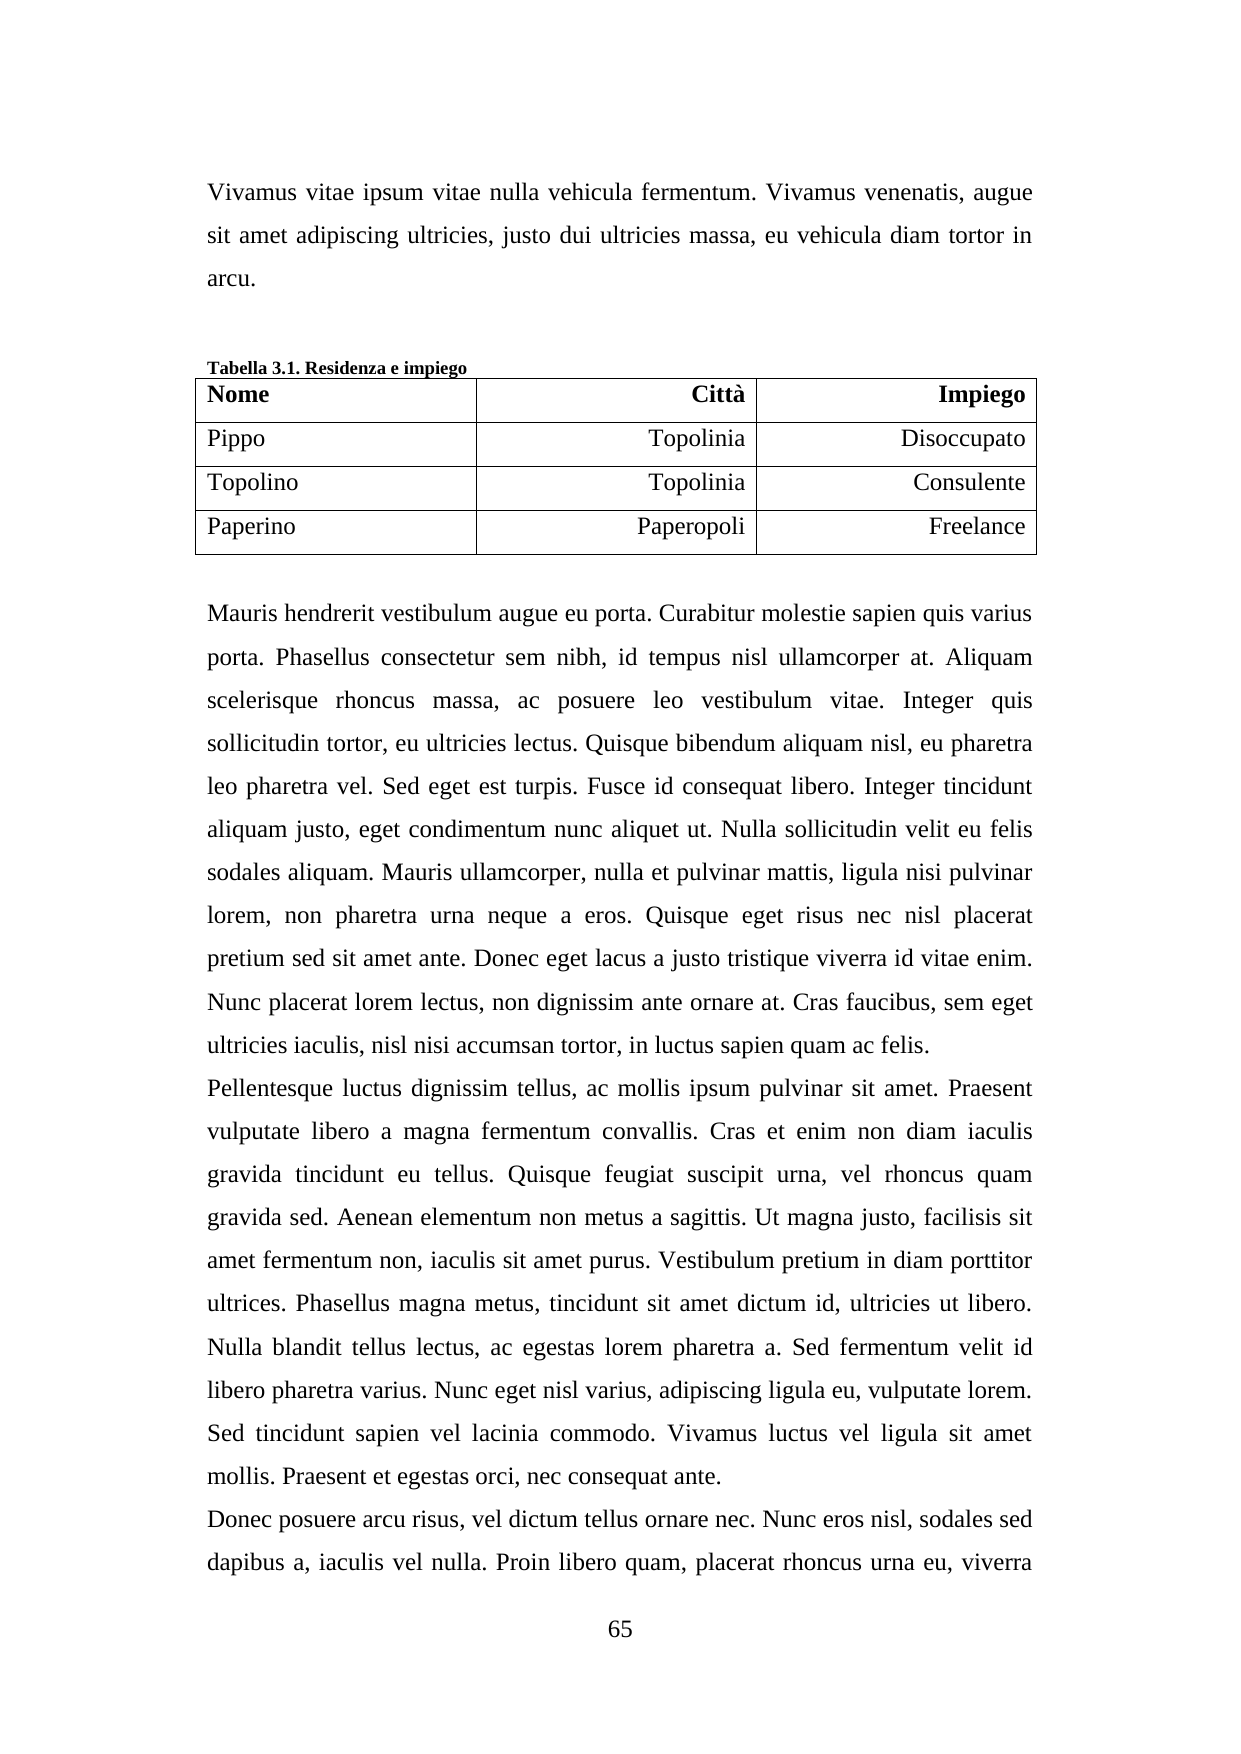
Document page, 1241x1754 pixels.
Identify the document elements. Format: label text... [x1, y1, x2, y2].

text Tabella 3.1. Residenza e impiego [207, 357, 1033, 378]
table_header Città [477, 379, 756, 422]
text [207, 177, 1033, 292]
table_cell Paperopoli [477, 511, 756, 554]
table_cell Freelance [757, 511, 1036, 554]
table_cell Paperino [196, 511, 476, 554]
table_cell Consulente [757, 467, 1036, 510]
table_cell Pippo [196, 423, 476, 466]
table_cell Disoccupato [757, 423, 1036, 466]
table_header Impiego [757, 379, 1036, 422]
table_header Nome [196, 379, 476, 422]
table_cell Topolino [196, 467, 476, 510]
table_cell Topolinia [477, 423, 756, 466]
text Mauris hendrerit vestibulum augue eu porta. Curabitur molestie sapien quis varius porta. Phasellus consectetur sem nibh, id tempus nisl ullamcorper at. Aliquam scelerisque rhoncus massa, ac posuere leo vestibulum vitae. Integer quis sollicitudin tortor, eu ultricies lectus. Quisque bibendum aliquam nisl, eu pharetra leo pharetra vel. Sed eget est turpis. Fusce id consequat libero. Integer tincidunt aliquam justo, eget condimentum nunc aliquet ut. Nulla sollicitudin velit eu felis sodales aliquam. Mauris ullamcorper, nulla et pulvinar mattis, ligula nisi pulvinar lorem, non pharetra urna neque a eros. Quisque eget risus nec nisl placerat pretium sed sit amet ante. Donec eget lacus a justo tristique viverra id vitae enim. Nunc placerat lorem lectus, non dignissim ante ornare at. Cras faucibus, sem eget ultricies iaculis, nisl nisi accumsan tortor, in luctus sapien quam ac felis. [207, 598, 1033, 1058]
text Pellentesque luctus dignissim tellus, ac mollis ipsum pulvinar sit amet. Praesent vulputate libero a magna fermentum convallis. Cras et enim non diam iaculis gravida tincidunt eu tellus. Quisque feugiat suscipit urna, vel rhoncus quam gravida sed. Aenean elementum non metus a sagittis. Ut magna justo, facilisis sit amet fermentum non, iaculis sit amet purus. Vestibulum pretium in diam porttitor ultrices. Phasellus magna metus, tincidunt sit amet dictum id, ultricies ut libero. Nulla blandit tellus lectus, ac egestas lorem pharetra a. Sed fermentum velit id libero pharetra varius. Nunc eget nisl varius, adipiscing ligula eu, vulputate lorem. Sed tincidunt sapien vel lacinia commodo. Vivamus luctus vel ligula sit amet mollis. Praesent et egestas orci, nec consequat ante. [207, 1073, 1033, 1490]
table_cell Topolinia [477, 467, 756, 510]
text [207, 1504, 1033, 1576]
